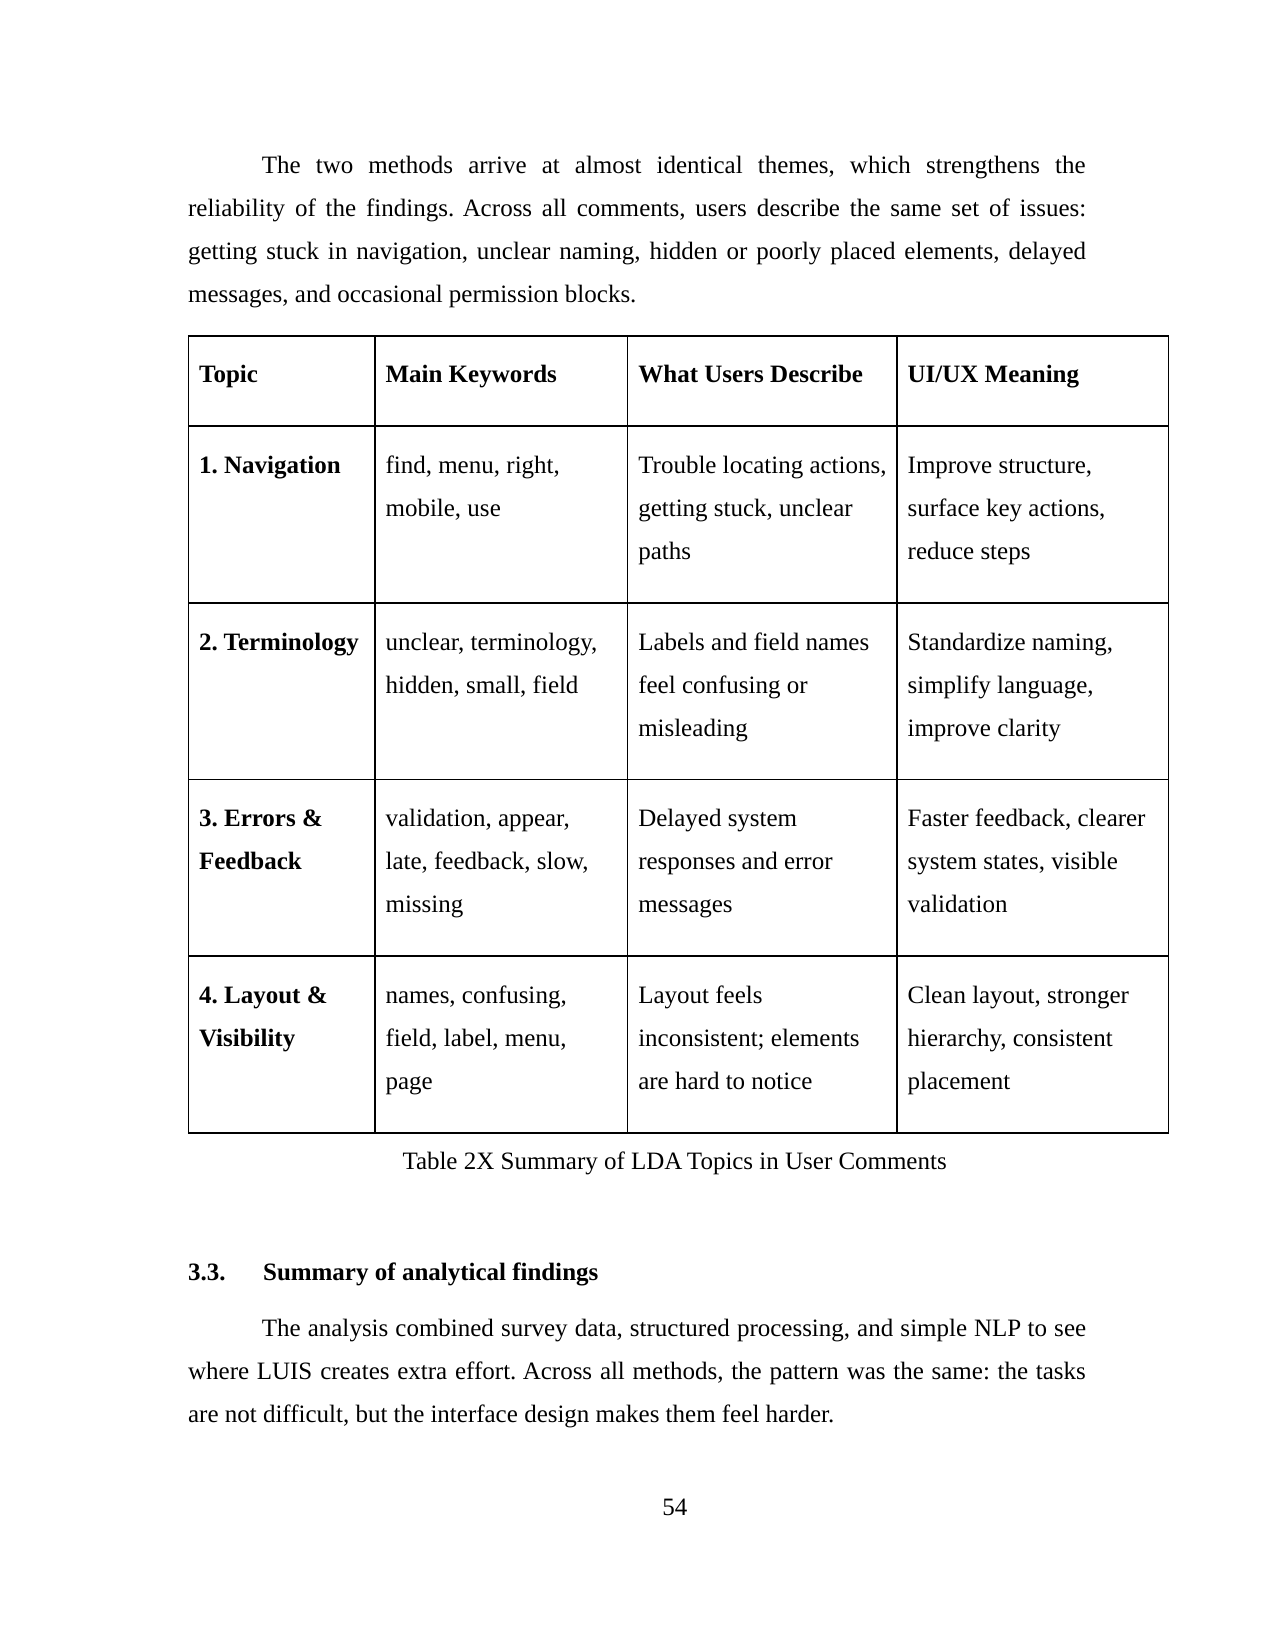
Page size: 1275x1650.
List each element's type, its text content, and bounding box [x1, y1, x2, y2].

table_cell 1. Navigation [189, 427, 374, 602]
table_header UI/UX Meaning [898, 337, 1168, 425]
table_cell Labels and field names feel confusing or misleading [628, 604, 896, 779]
table_cell names, confusing, field, label, menu, page [376, 957, 627, 1132]
table_header Topic [189, 337, 374, 425]
table_cell Delayed system responses and error messages [628, 780, 896, 955]
table_cell 4. Layout & Visibility [189, 957, 374, 1132]
table_cell unclear, terminology, hidden, small, field [376, 604, 627, 779]
table_cell Standardize naming, simplify language, improve clarity [898, 604, 1168, 779]
table_cell 2. Terminology [189, 604, 374, 779]
table_cell Faster feedback, clearer system states, visible validation [898, 780, 1168, 955]
table_cell Trouble locating actions, getting stuck, unclear paths [628, 427, 896, 602]
text Table 2X Summary of LDA Topics in User Comments [188, 1146, 1087, 1175]
table_cell 3. Errors & Feedback [189, 780, 374, 955]
table_cell Clean layout, stronger hierarchy, consistent placement [898, 957, 1168, 1132]
table_cell Layout feels inconsistent; elements are hard to notice [628, 957, 896, 1132]
subtitle Summary of analytical findings [188, 1257, 1087, 1286]
table_header What Users Describe [628, 337, 896, 425]
table_cell Improve structure, surface key actions, reduce steps [898, 427, 1168, 602]
text The analysis combined survey data, structured processing, and simple NLP to see where LUIS creates extra effort. Across all methods, the pattern was the same: the tasks are not difficult, but the interface design makes them feel harder. [188, 1313, 1087, 1428]
table_cell validation, appear, late, feedback, slow, missing [376, 780, 627, 955]
table_header Main Keywords [376, 337, 627, 425]
text The two methods arrive at almost identical themes, which strengthens the reliability of the findings. Across all comments, users describe the same set of issues: getting stuck in navigation, unclear naming, hidden or poorly placed elements, delayed messages, and occasional permission blocks. [188, 150, 1087, 308]
table_cell find, menu, right, mobile, use [376, 427, 627, 602]
